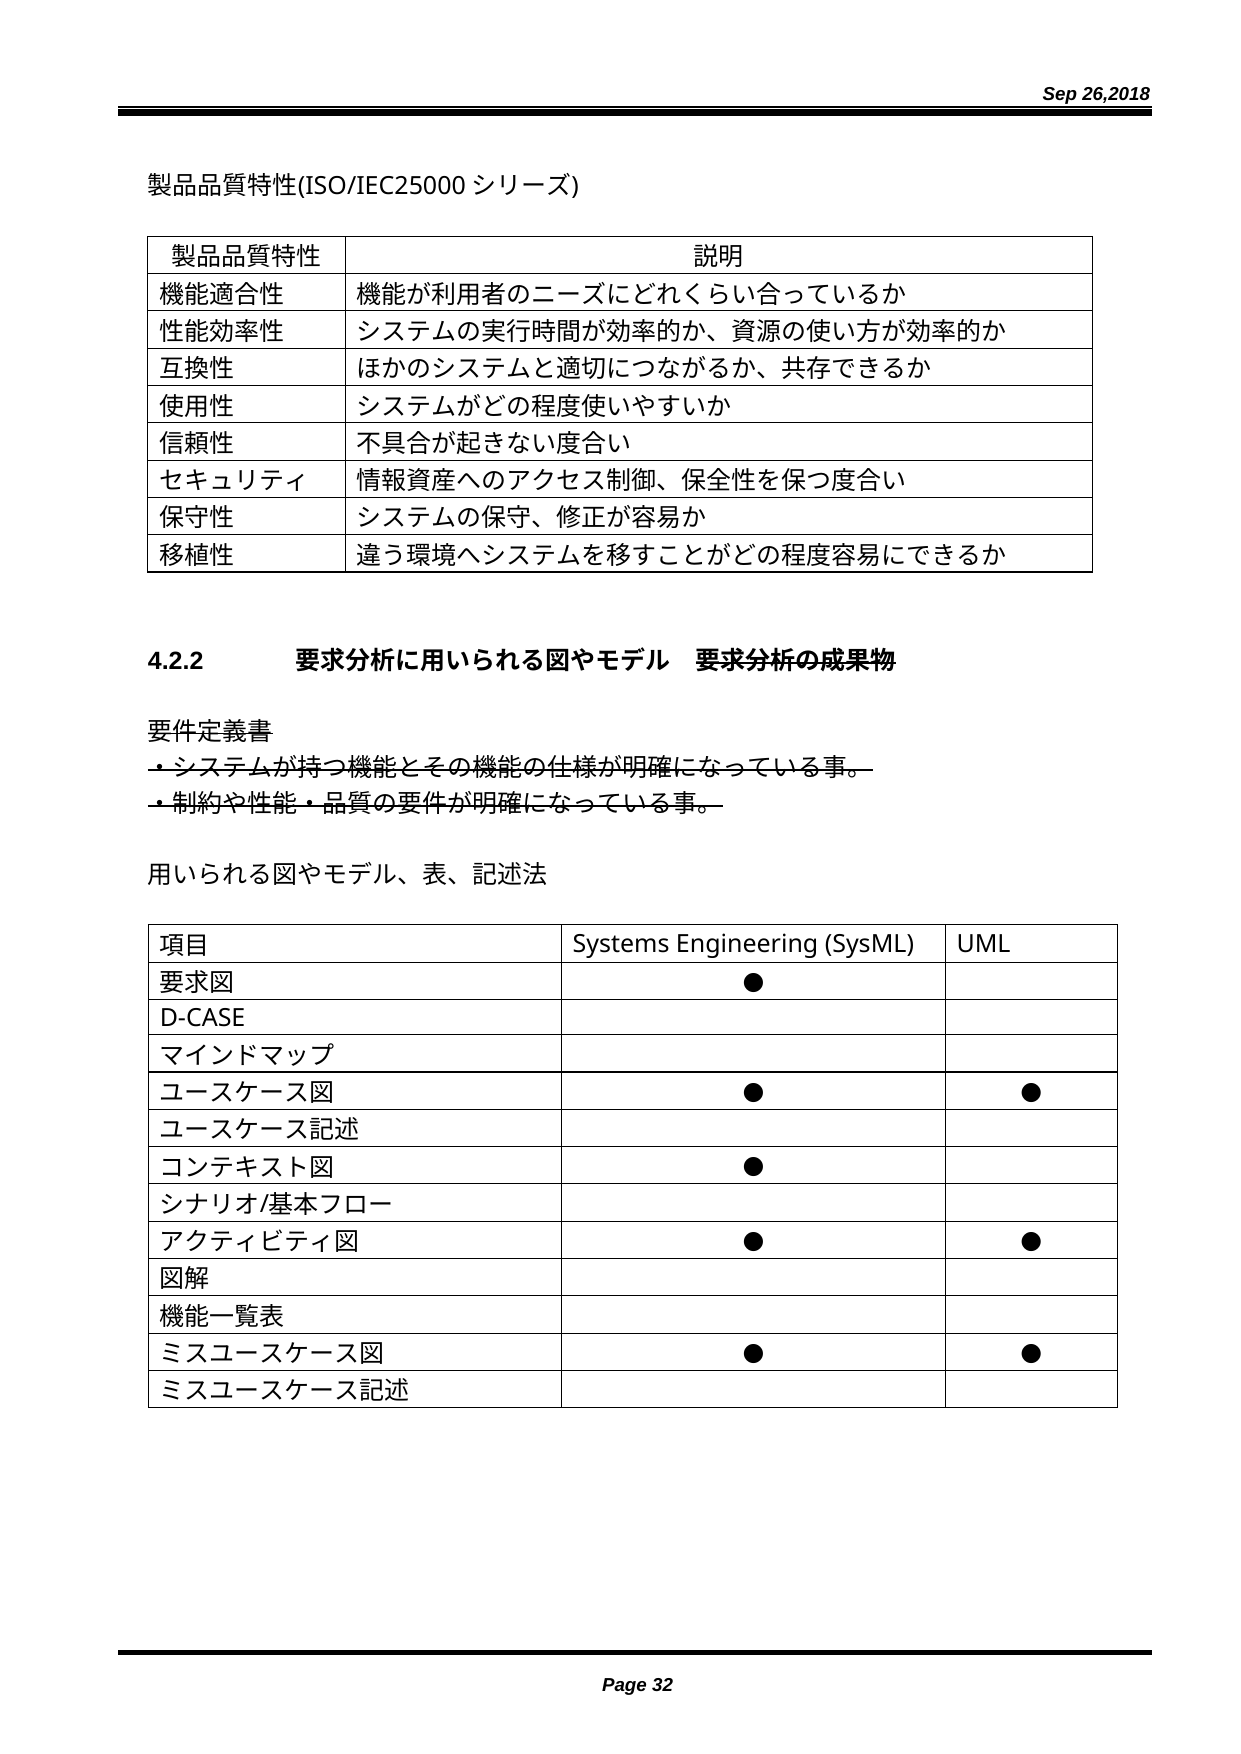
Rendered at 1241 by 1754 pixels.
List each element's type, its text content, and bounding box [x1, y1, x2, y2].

table_cell [946, 1035, 1117, 1071]
table_cell アクティビティ図 [149, 1222, 561, 1258]
table_cell [562, 1035, 945, 1071]
text 要件定義書 [148, 711, 1092, 747]
text ・制約や性能・品質の要件が明確になっている事。 [148, 784, 1092, 820]
table_cell 違う環境へシステムを移すことがどの程度容易にできるか [346, 535, 1092, 571]
table_cell セキュリティ [148, 461, 345, 497]
table_cell システムの保守、修正が容易か [346, 498, 1092, 534]
table_cell ● [562, 1334, 945, 1370]
text 用いられる図やモデル、表、記述法 [148, 854, 1092, 890]
table_cell コンテキスト図 [149, 1147, 561, 1183]
table_cell [946, 1259, 1117, 1295]
table_header 項目 [149, 925, 561, 962]
table_header UML [946, 925, 1117, 962]
subtitle 要求分析に用いられる図やモデル 要求分析の成果物 [148, 641, 1092, 677]
table_cell 保守性 [148, 498, 345, 534]
table_cell [946, 1371, 1117, 1407]
table_cell シナリオ/基本フロー [149, 1184, 561, 1221]
table_cell ユースケース図 [149, 1073, 561, 1109]
table_cell ミスユースケース図 [149, 1334, 561, 1370]
table_cell システムの実行時間が効率的か、資源の使い方が効率的か [346, 311, 1092, 348]
table_cell [562, 1184, 945, 1221]
table_header 製品品質特性 [148, 237, 345, 273]
table_cell [562, 1110, 945, 1146]
table_cell 機能が利用者のニーズにどれくらい合っているか [346, 274, 1092, 310]
table_cell ● [562, 963, 945, 999]
table_cell [946, 1000, 1117, 1034]
table_cell 性能効率性 [148, 311, 345, 348]
table_cell ● [946, 1073, 1117, 1109]
table_cell [946, 1110, 1117, 1146]
table_cell ● [946, 1334, 1117, 1370]
table_header 説明 [346, 237, 1092, 273]
table_cell [946, 1296, 1117, 1332]
table_cell 機能一覧表 [149, 1296, 561, 1332]
table_cell ほかのシステムと適切につながるか、共存できるか [346, 349, 1092, 385]
table_cell ● [562, 1073, 945, 1109]
table_cell ミスユースケース記述 [149, 1371, 561, 1407]
table_cell [562, 1371, 945, 1407]
table_cell 移植性 [148, 535, 345, 571]
table_cell [562, 1000, 945, 1034]
text 製品品質特性(ISO/IEC25000シリーズ) [148, 165, 1092, 202]
table_cell 互換性 [148, 349, 345, 385]
table_cell 機能適合性 [148, 274, 345, 310]
table_cell [946, 963, 1117, 999]
table_cell マインドマップ [149, 1035, 561, 1071]
table_cell [562, 1259, 945, 1295]
text ・システムが持つ機能とその機能の仕様が明確になっている事。 [148, 747, 1092, 784]
table_cell 使用性 [148, 386, 345, 422]
table_cell ● [946, 1222, 1117, 1258]
table_cell 図解 [149, 1259, 561, 1295]
table_cell D-CASE [149, 1000, 561, 1034]
table_cell [946, 1147, 1117, 1183]
table_cell [562, 1296, 945, 1332]
table_header Systems Engineering (SysML) [562, 925, 945, 962]
table_cell システムがどの程度使いやすいか [346, 386, 1092, 422]
table_cell 信頼性 [148, 423, 345, 459]
table_cell 不具合が起きない度合い [346, 423, 1092, 459]
table_cell ユースケース記述 [149, 1110, 561, 1146]
table_cell [946, 1184, 1117, 1221]
table_cell 情報資産へのアクセス制御、保全性を保つ度合い [346, 461, 1092, 497]
table_cell ● [562, 1147, 945, 1183]
table_cell 要求図 [149, 963, 561, 999]
table_cell ● [562, 1222, 945, 1258]
